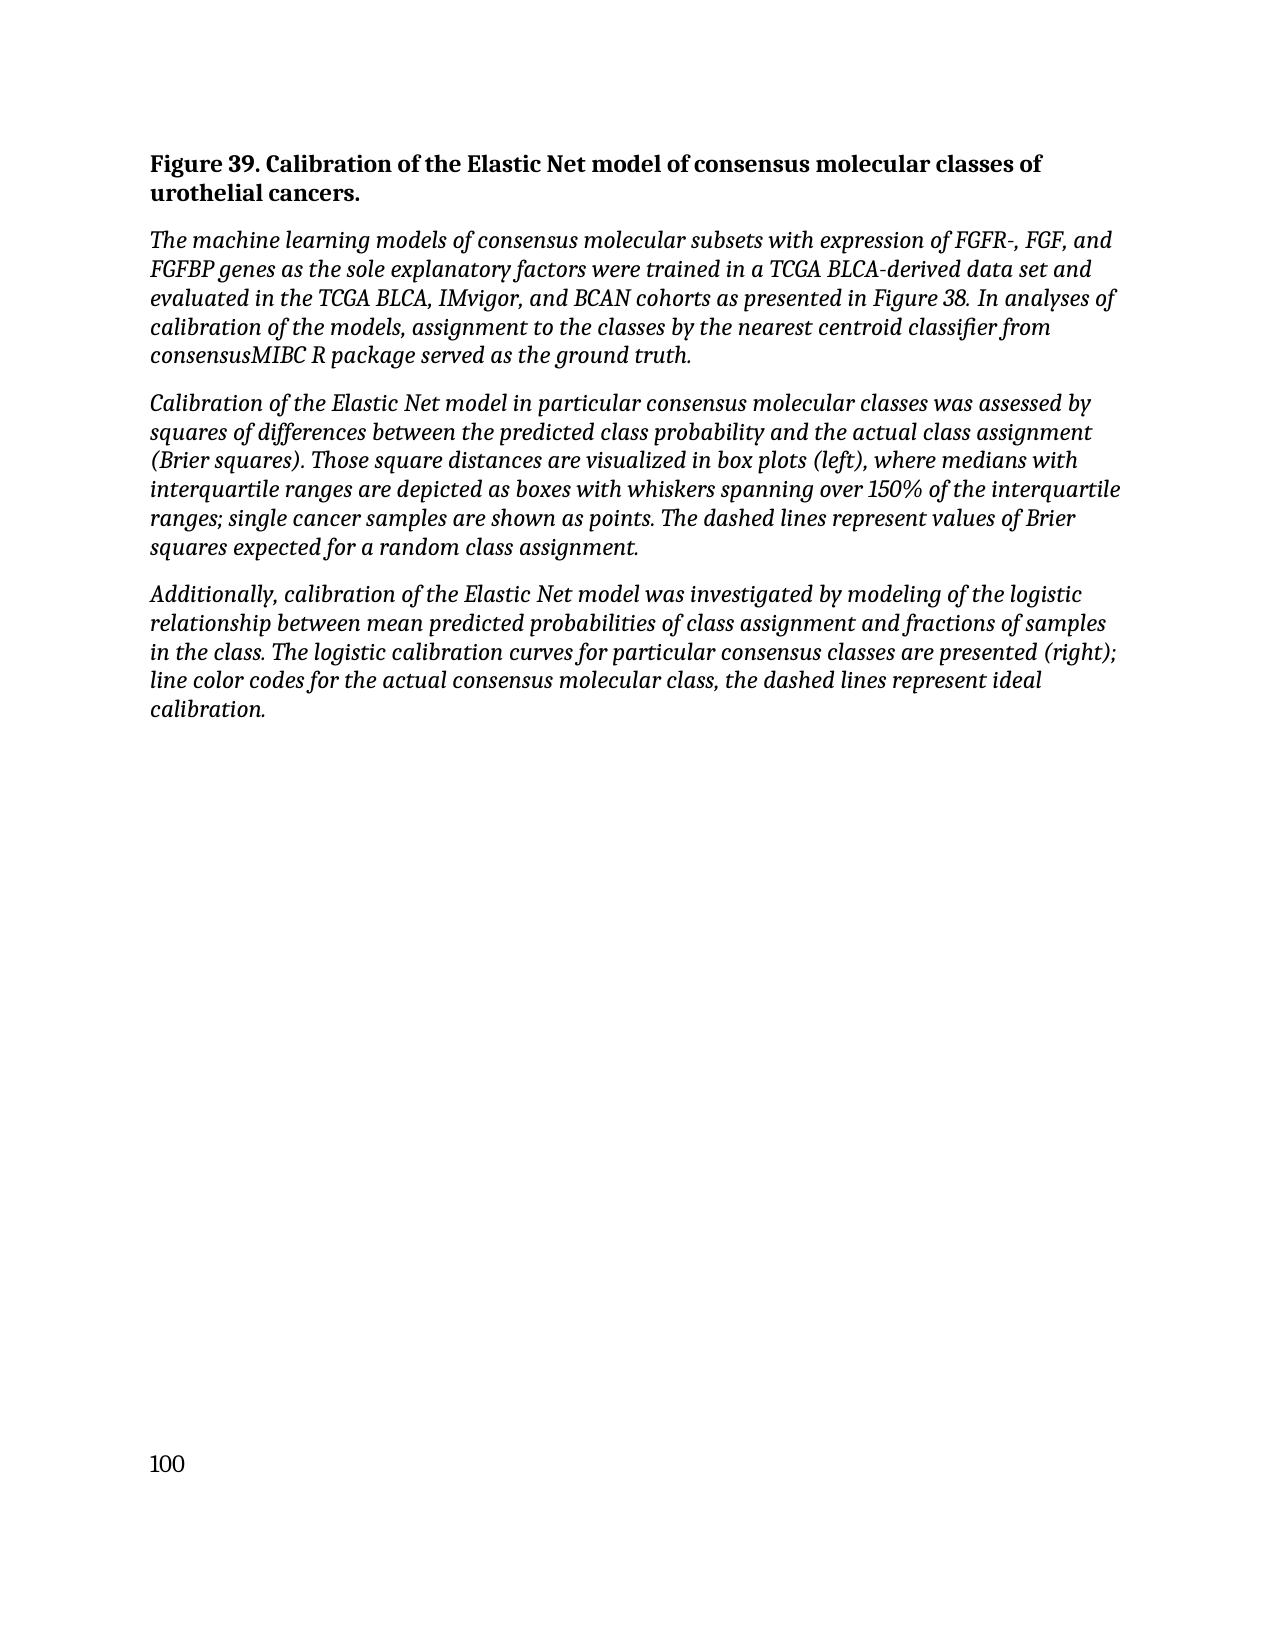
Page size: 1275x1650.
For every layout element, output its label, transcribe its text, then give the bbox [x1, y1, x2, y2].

text Calibration of the Elastic Net model in particular consensus molecular classes was assessed by squares of differences between the predicted class probability and the actual class assignment (Brier squares). Those square distances are visualized in box plots (left), where medians with interquartile ranges are depicted as boxes with whiskers spanning over 150% of the interquartile ranges; single cancer samples are shown as points. The dashed lines represent values of Brier squares expected for a random class assignment. [150, 389, 1125, 561]
text Figure 39. Calibration of the Elastic Net model of consensus molecular classes of urothelial cancers. [150, 150, 1125, 207]
text Additionally, calibration of the Elastic Net model was investigated by modeling of the logistic relationship between mean predicted probabilities of class assignment and fractions of samples in the class. The logistic calibration curves for particular consensus classes are presented (right); line color codes for the actual consensus molecular class, the dashed lines represent ideal calibration. [150, 580, 1125, 724]
text The machine learning models of consensus molecular subsets with expression of FGFR-, FGF, and FGFBP genes as the sole explanatory factors were trained in a TCGA BLCA-derived data set and evaluated in the TCGA BLCA, IMvigor, and BCAN cohorts as presented in Figure 38. In analyses of calibration of the models, assignment to the classes by the nearest centroid classifier from consensusMIBC R package served as the ground truth. [150, 226, 1125, 370]
